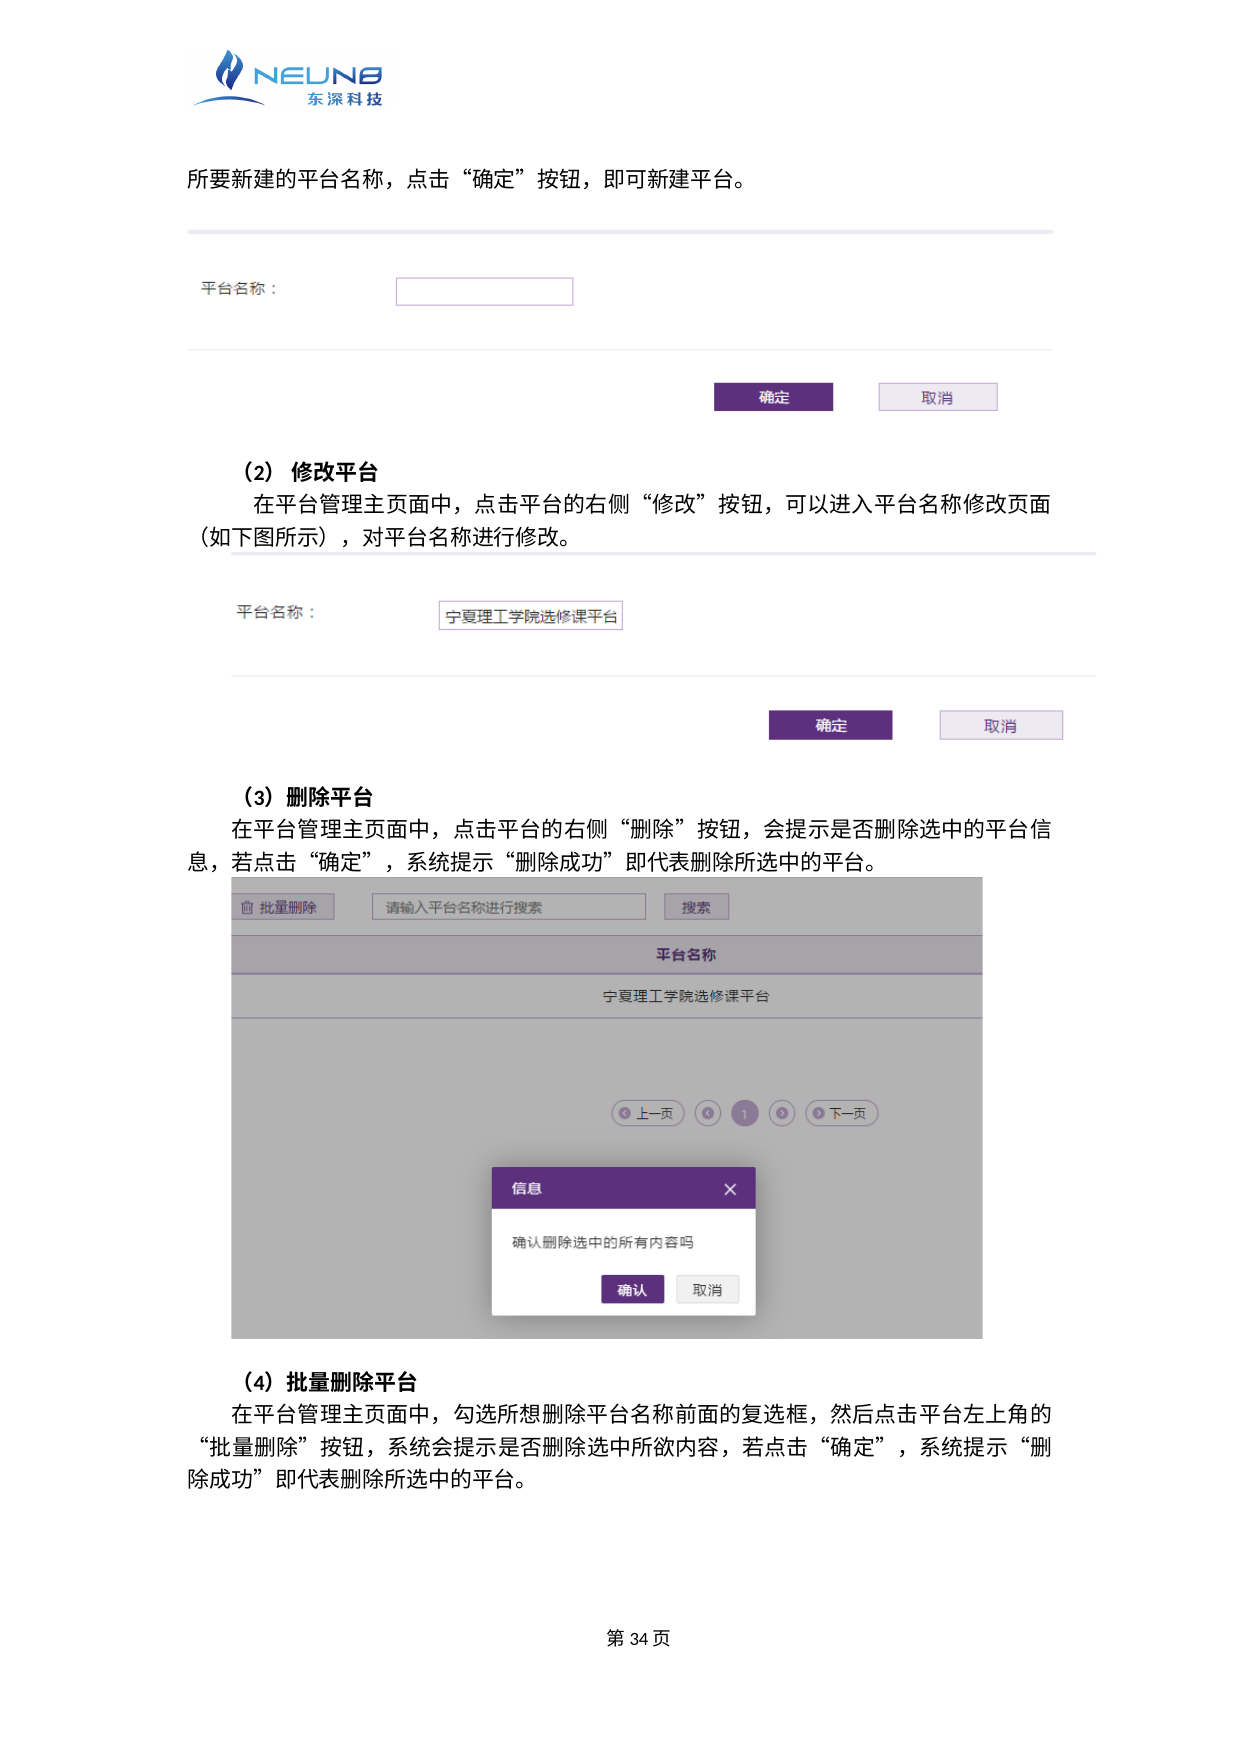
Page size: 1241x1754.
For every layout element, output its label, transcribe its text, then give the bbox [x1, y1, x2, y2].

text 在平台管理主页面中，点击平台的右侧“修改”按钮，可以进入平台名称修改页面（如下图所示），对平台名称进行修改。 [187, 487, 1053, 552]
picture [231, 552, 1097, 767]
picture [231, 877, 983, 1339]
subtitle （3）删除平台 [187, 779, 1053, 812]
text 在平台管理主页面中，点击平台的右侧“删除”按钮，会提示是否删除选中的平台信息，若点击“确定”，系统提示“删除成功”即代表删除所选中的平台。 [187, 812, 1053, 877]
subtitle （4）批量删除平台 [187, 1364, 1053, 1397]
subtitle （2） 修改平台 [187, 454, 1053, 487]
picture [187, 48, 394, 110]
picture [187, 194, 1053, 444]
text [187, 162, 1053, 194]
text 在平台管理主页面中，勾选所想删除平台名称前面的复选框，然后点击平台左上角的“批量删除”按钮，系统会提示是否删除选中所欲内容，若点击“确定”，系统提示“删除成功”即代表删除所选中的平台。 [187, 1397, 1053, 1494]
